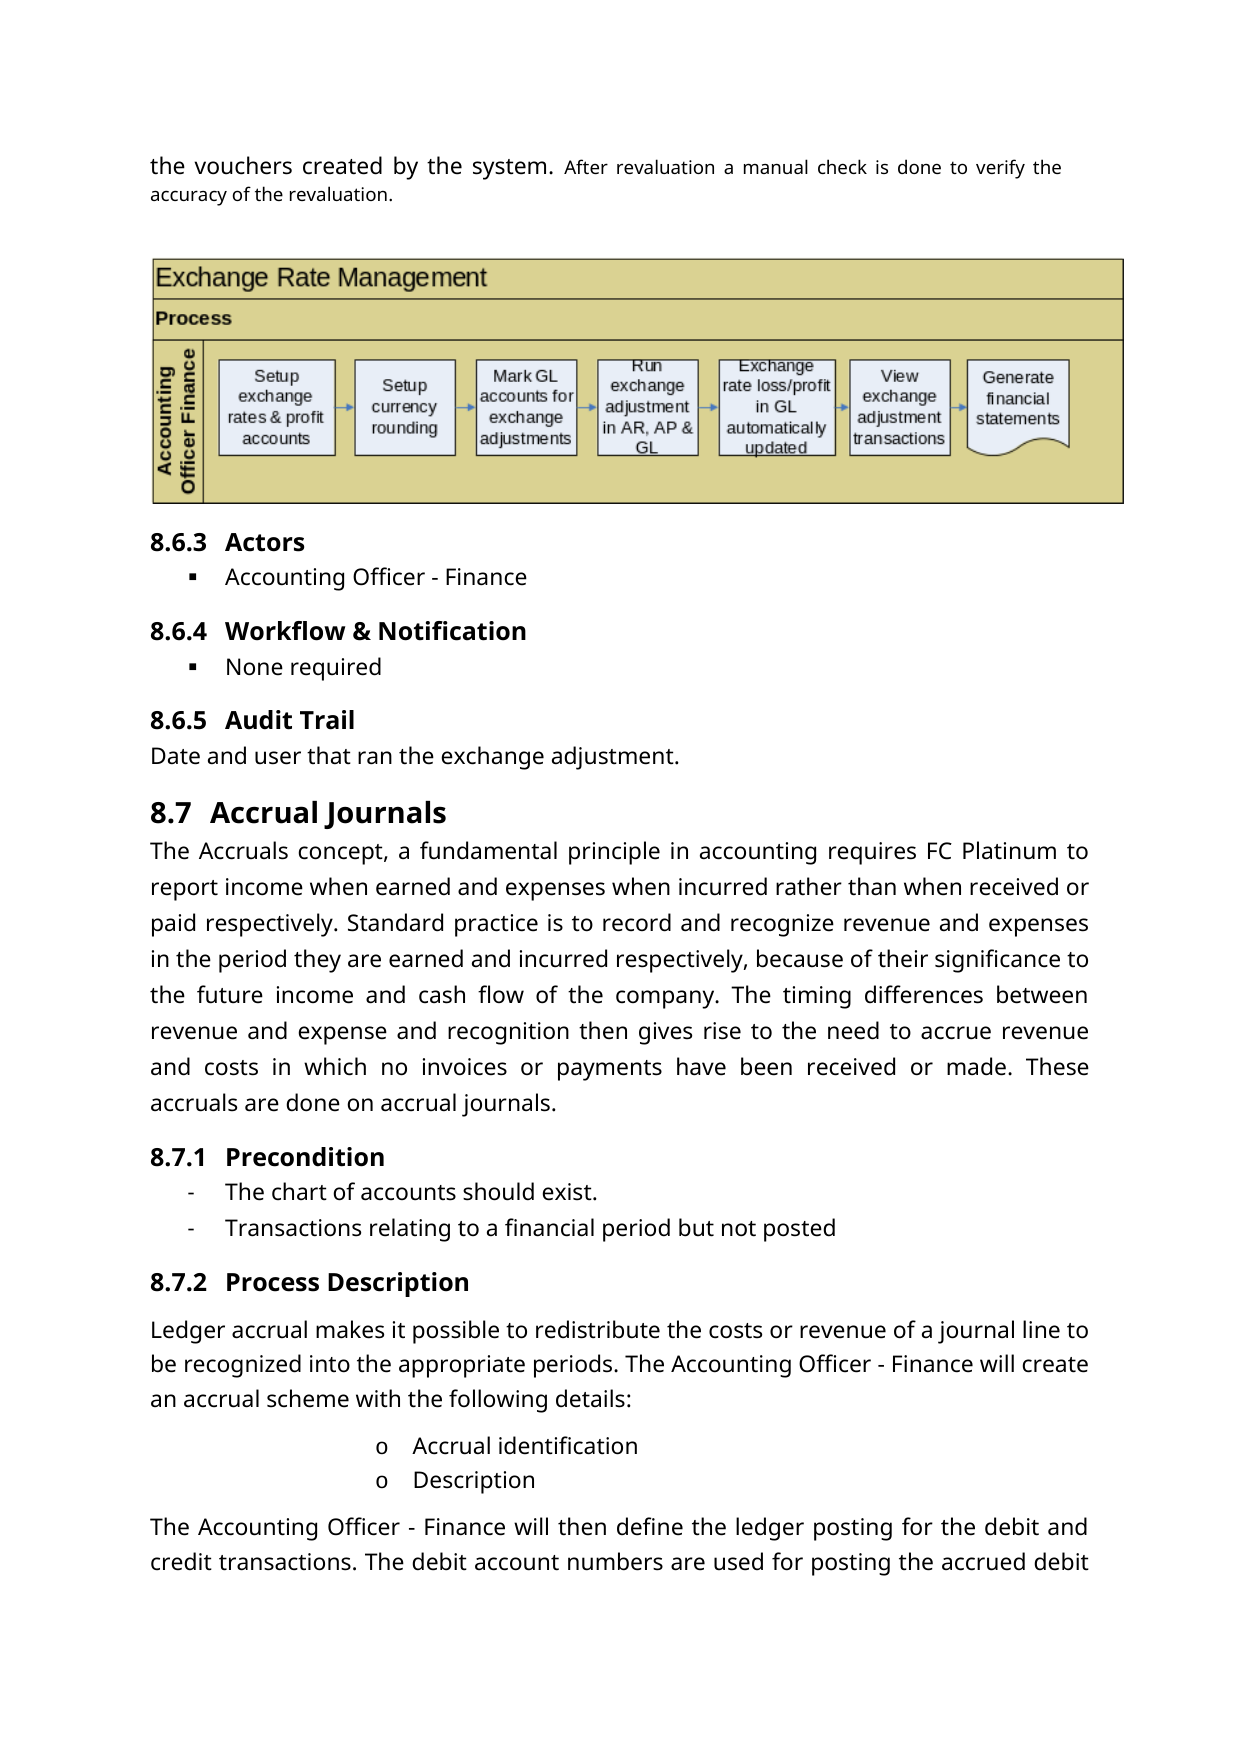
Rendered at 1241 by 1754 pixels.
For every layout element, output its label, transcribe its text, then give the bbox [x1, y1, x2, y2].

subtitle Precondition [150, 1139, 1090, 1173]
subtitle Process Description [150, 1265, 1090, 1299]
text Date and user that ran the exchange adjustment. [150, 740, 1090, 771]
subtitle Workflow & Notification [150, 614, 1090, 648]
text The Accruals concept, a fundamental principle in accounting requires FC Platinum to report income when earned and expenses when incurred rather than when received or paid respectively. Standard practice is to record and recognize revenue and expenses in the period they are earned and incurred respectively, because of their significance to the future income and cash flow of the company. The timing differences between revenue and expense and recognition then gives rise to the need to accrue revenue and costs in which no invoices or payments have been received or made. These accruals are done on accrual journals. [150, 835, 1090, 1118]
list Transactions relating to a financial period but not posted [187, 1212, 1090, 1243]
subtitle Accrual Journals [150, 792, 1090, 832]
list The chart of accounts should exist. [187, 1176, 1090, 1207]
list Accrual identification [375, 1429, 1090, 1461]
subtitle Audit Trail [150, 703, 1090, 737]
list None required [187, 650, 1090, 682]
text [150, 150, 1063, 207]
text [150, 1511, 1090, 1577]
list Accounting Officer - Finance [187, 561, 1090, 592]
list Description [375, 1464, 1090, 1495]
text Ledger accrual makes it possible to redistribute the costs or revenue of a journal line to be recognized into the appropriate periods. The Accounting Officer - Finance will create an accrual scheme with the following details: [150, 1314, 1090, 1414]
subtitle Actors [150, 524, 1090, 558]
